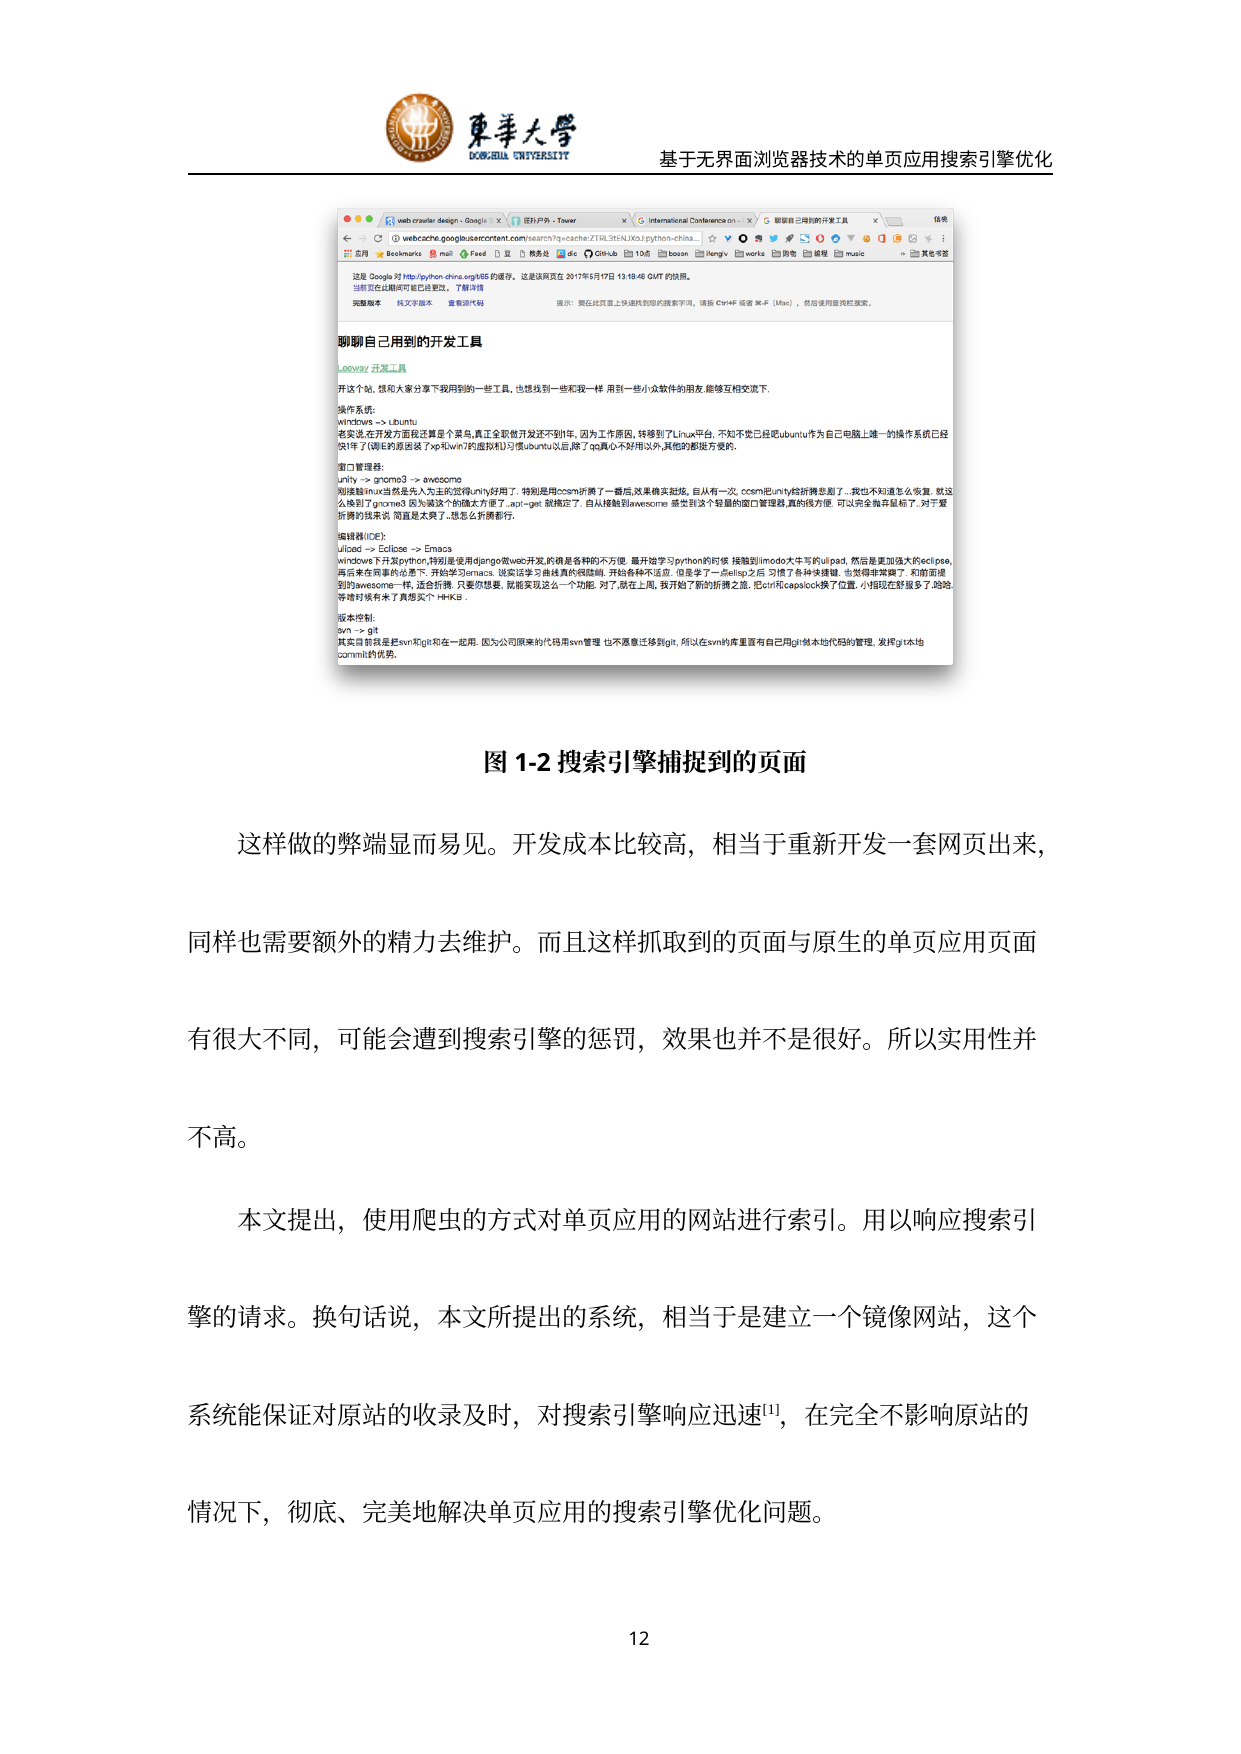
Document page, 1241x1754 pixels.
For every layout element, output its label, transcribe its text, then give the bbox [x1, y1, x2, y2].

text 这样做的弊端显而易见。开发成本比较高，相当于重新开发一套网页出来，同样也需要额外的精力去维护。而且这样抓取到的页面与原生的单页应用页面有很大不同，可能会遭到搜索引擎的惩罚，效果也并不是很好。所以实用性并不高。 [187, 811, 1053, 1168]
text 本文提出，使用爬虫的方式对单页应用的网站进行索引。用以响应搜索引擎的请求。换句话说，本文所提出的系统，相当于是建立一个镜像网站，这个系统能保证对原站的收录及时，对搜索引擎响应迅速[1]，在完全不影响原站的情况下，彻底、完美地解决单页应用的搜索引擎优化问题。 [187, 1186, 1053, 1544]
picture [382, 88, 581, 166]
text 图 1-2 搜索引擎捕捉到的页面 [187, 728, 1053, 793]
picture [306, 190, 984, 709]
